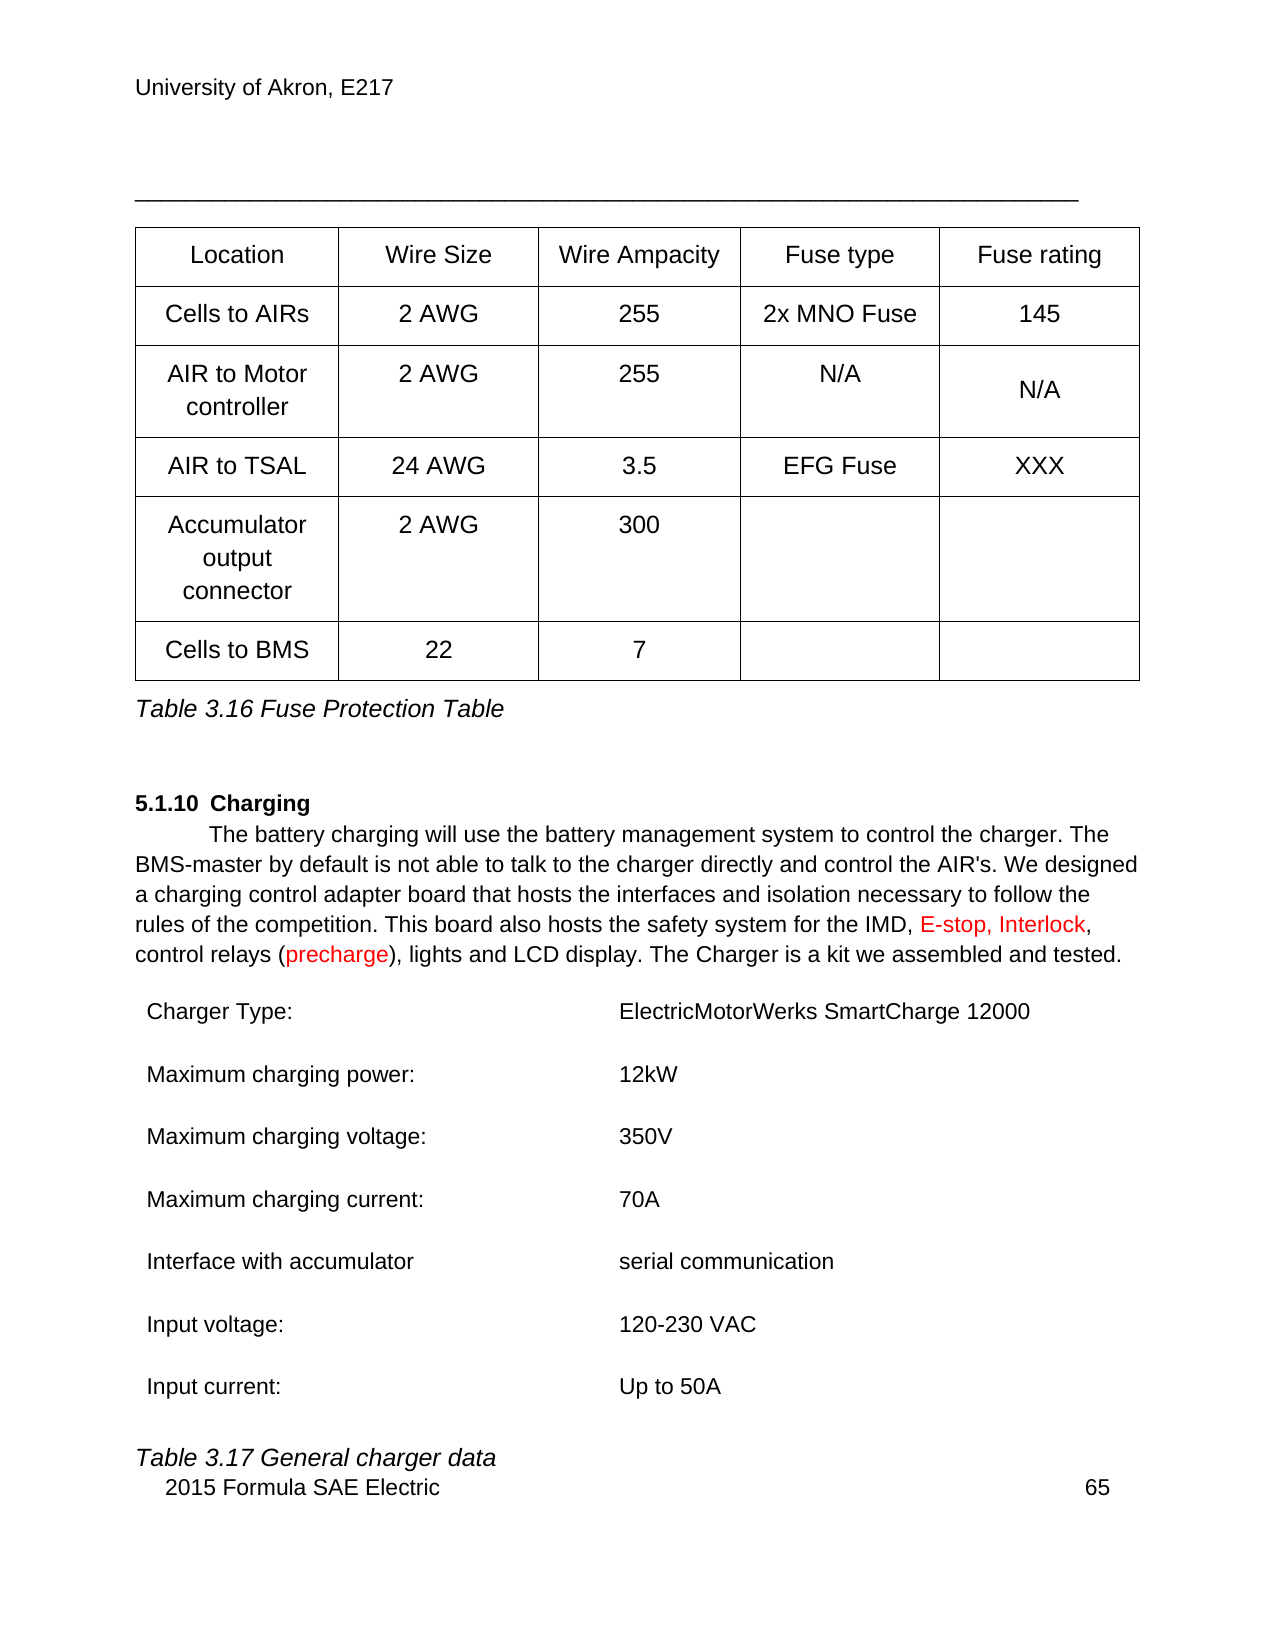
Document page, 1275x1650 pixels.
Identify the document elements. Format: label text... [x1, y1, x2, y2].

table_cell [940, 497, 1139, 621]
table_cell 12kW [613, 1055, 1086, 1117]
table_header ElectricMotorWerks SmartCharge 12000 [613, 993, 1086, 1055]
table_cell 7 [539, 622, 740, 680]
table_cell [741, 497, 939, 621]
table_cell EFG Fuse [741, 438, 939, 496]
table_cell Input current: [141, 1368, 613, 1430]
table_cell Cells to AIRs [136, 287, 338, 345]
table_header Charger Type: [141, 993, 613, 1055]
table_cell 2x MNO Fuse [741, 287, 939, 345]
table_cell AIR to Motor controller [136, 346, 338, 437]
table_cell 300 [539, 497, 740, 621]
text The battery charging will use the battery management system to control the charger. The BMS-master by default is not able to talk to the charger directly and control the AIR's. We designed a charging control adapter board that hosts the interfaces and isolation necessary to follow the rules of the competition. This board also hosts the safety system for the IMD, E-stop, Interlock, control relays (precharge), lights and LCD display. The Charger is a kit we assembled and tested. [135, 821, 1140, 968]
table_cell Input voltage: [141, 1305, 613, 1367]
table_cell 2 AWG [339, 287, 538, 345]
table_cell 255 [539, 346, 740, 437]
table_cell XXX [940, 438, 1139, 496]
table_cell 145 [940, 287, 1139, 345]
table_cell Cells to BMS [136, 622, 338, 680]
table_cell 3.5 [539, 438, 740, 496]
table_cell serial communication [613, 1243, 1086, 1305]
table_cell 22 [339, 622, 538, 680]
table_cell Maximum charging voltage: [141, 1118, 613, 1180]
table_cell N/A [741, 346, 939, 437]
subtitle Charging [135, 790, 1140, 817]
table_cell Accumulator output connector [136, 497, 338, 621]
table_cell 2 AWG [339, 497, 538, 621]
table_cell 120-230 VAC [613, 1305, 1086, 1367]
table_header Wire Size [339, 228, 538, 286]
table_header Wire Ampacity [539, 228, 740, 286]
table_header Fuse type [741, 228, 939, 286]
table_cell Maximum charging current: [141, 1180, 613, 1242]
table_cell 255 [539, 287, 740, 345]
table_cell N/A [940, 346, 1139, 437]
table_cell 70A [613, 1180, 1086, 1242]
table_cell Maximum charging power: [141, 1055, 613, 1117]
table_cell 24 AWG [339, 438, 538, 496]
table_header Location [136, 228, 338, 286]
table_cell 2 AWG [339, 346, 538, 437]
table_cell Up to 50A [613, 1368, 1086, 1430]
table_cell Interface with accumulator [141, 1243, 613, 1305]
table_cell [741, 622, 939, 680]
table_cell 350V [613, 1118, 1086, 1180]
table_header Fuse rating [940, 228, 1139, 286]
table_cell [940, 622, 1139, 680]
table_cell AIR to TSAL [136, 438, 338, 496]
